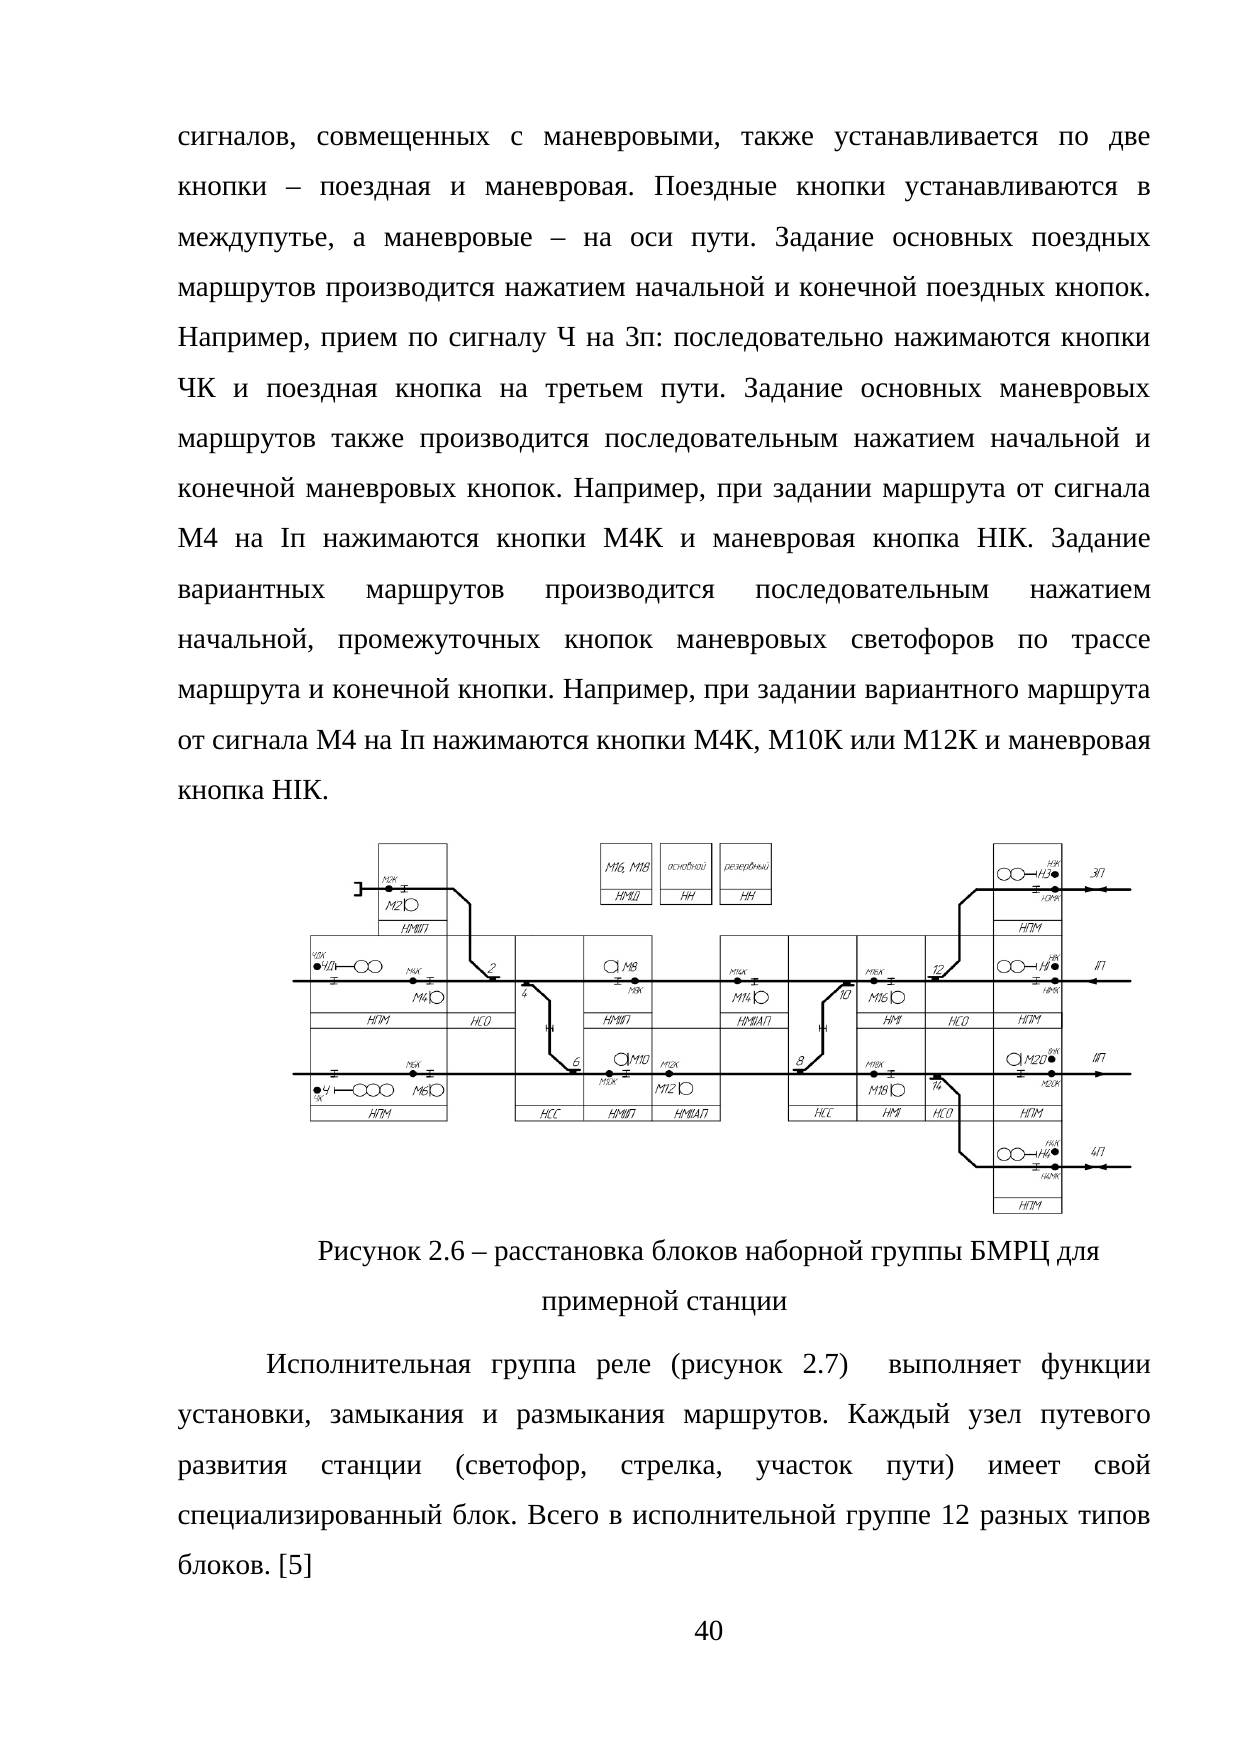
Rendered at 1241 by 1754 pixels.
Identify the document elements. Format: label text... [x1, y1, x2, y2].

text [177, 118, 1152, 806]
text Исполнительная группа реле (рисунок 2.7) выполняет функции установки, замыкания и размыкания маршрутов. Каждый узел путевого развития станции (светофор, стрелка, участок пути) имеет свой специализированный блок. Всего в исполнительной группе 12 разных типов блоков. [5] [177, 1346, 1152, 1581]
picture [276, 822, 1141, 1217]
text Рисунок 2.6 – расстановка блоков наборной группы БМРЦ для примерной станции [177, 1233, 1152, 1317]
